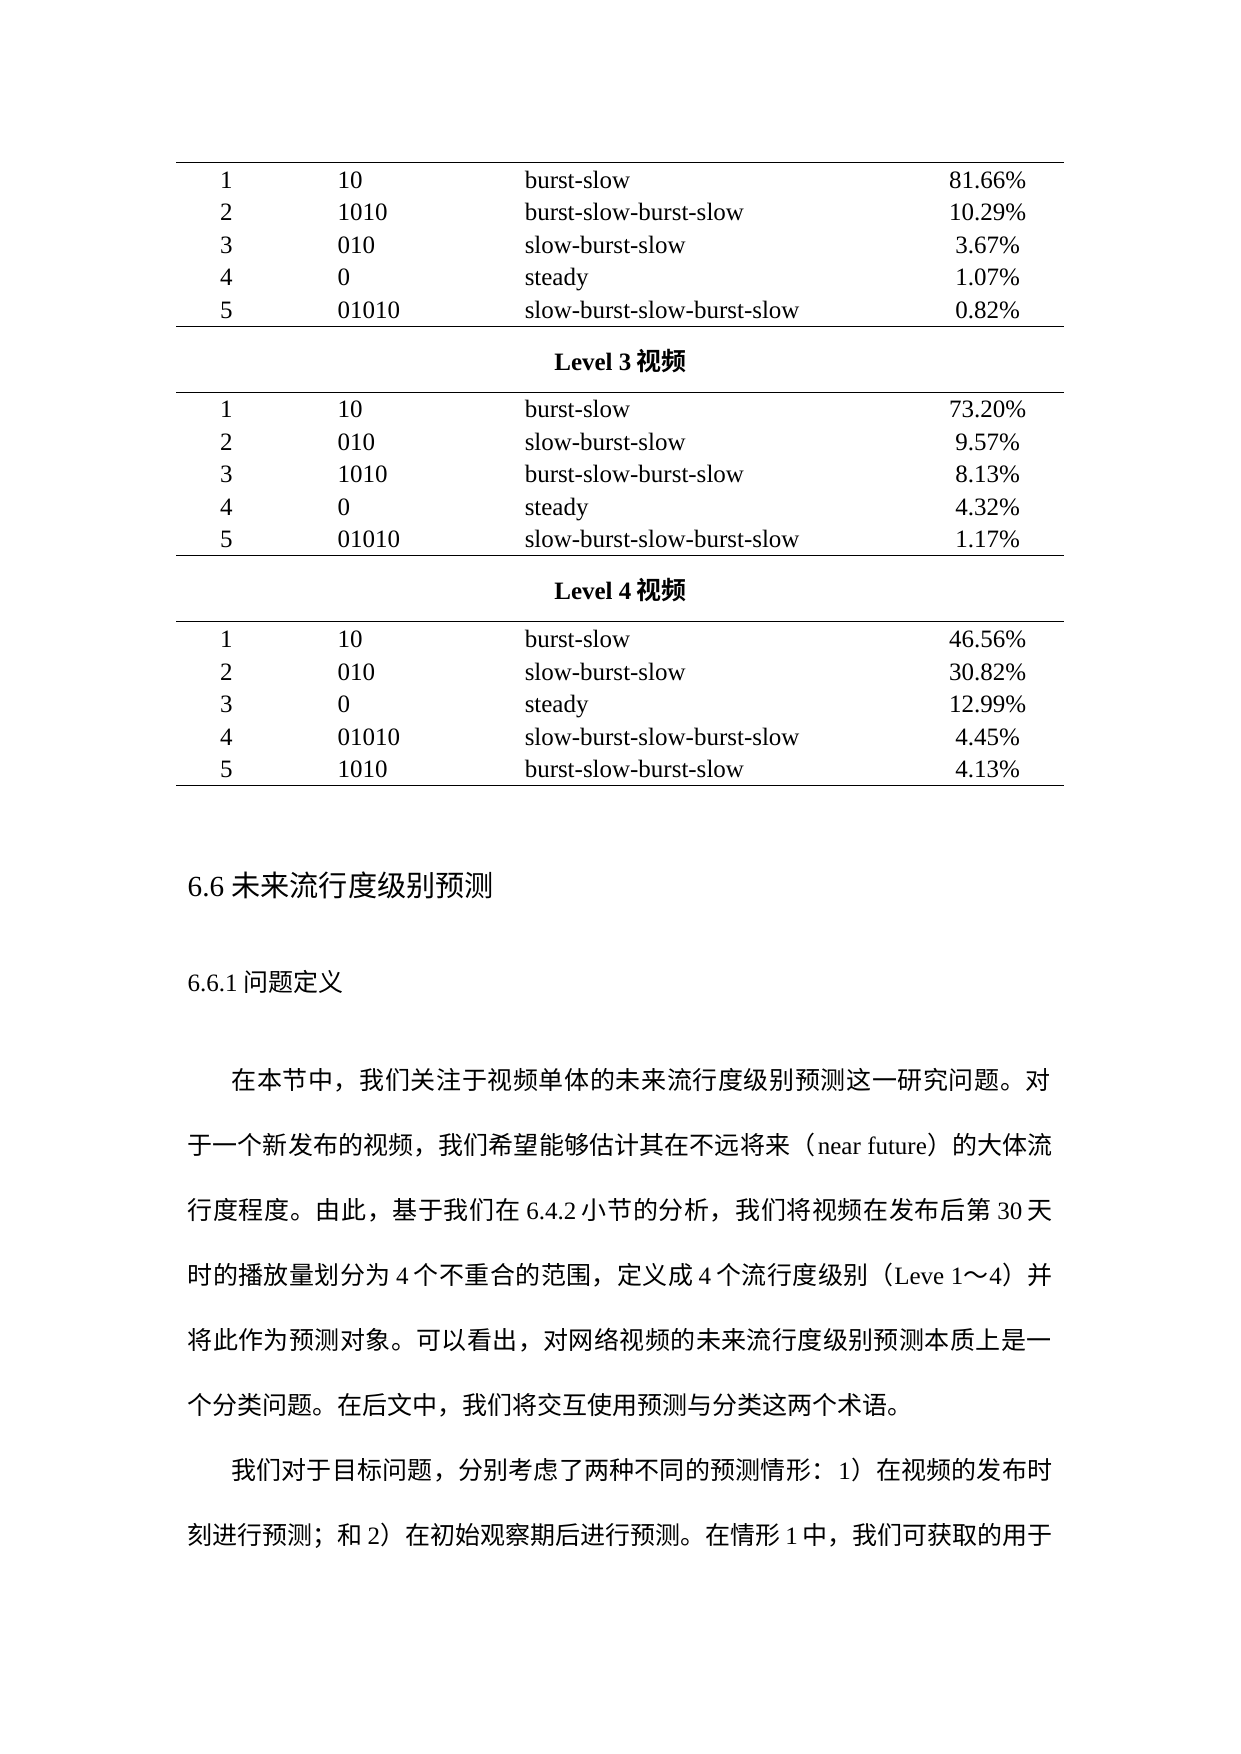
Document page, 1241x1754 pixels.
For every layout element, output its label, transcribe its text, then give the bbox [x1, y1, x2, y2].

table_cell 1010 [276, 752, 488, 785]
text 问题定义 [187, 948, 1053, 1013]
table_cell 1 [176, 163, 276, 196]
table_cell 5 [176, 293, 276, 326]
table_cell 3 [176, 228, 276, 261]
table_cell 0 [276, 490, 488, 523]
table_cell 81.66% [911, 163, 1064, 196]
table_cell slow-burst-slow [489, 655, 911, 687]
text 在本节中，我们关注于视频单体的未来流行度级别预测这一研究问题。对于一个新发布的视频，我们希望能够估计其在不远将来（near future）的大体流行度程度。由此，基于我们在6.4.2小节的分析，我们将视频在发布后第30天时的播放量划分为4个不重合的范围，定义成4个流行度级别（Leve 1～4）并将此作为预测对象。可以看出，对网络视频的未来流行度级别预测本质上是一个分类问题。在后文中，我们将交互使用预测与分类这两个术语。 [187, 1046, 1053, 1436]
table_cell Level 3视频 [176, 327, 1064, 392]
table_cell 12.99% [911, 687, 1064, 720]
table_cell 1010 [276, 458, 488, 490]
table_cell slow-burst-slow [489, 425, 911, 458]
table_cell 5 [176, 523, 276, 555]
table_cell 010 [276, 228, 488, 261]
table_cell 010 [276, 655, 488, 687]
table_cell 10.29% [911, 196, 1064, 228]
table_cell 2 [176, 655, 276, 687]
table_cell burst-slow [489, 393, 911, 425]
table_cell 3 [176, 458, 276, 490]
table_cell slow-burst-slow [489, 228, 911, 261]
table_cell 46.56% [911, 622, 1064, 655]
table_cell 1 [176, 622, 276, 655]
table_cell 1.07% [911, 261, 1064, 293]
table_cell 10 [276, 622, 488, 655]
table_cell 4 [176, 261, 276, 293]
table_cell 4.13% [911, 752, 1064, 785]
table_cell slow-burst-slow-burst-slow [489, 720, 911, 752]
table_cell 2 [176, 425, 276, 458]
table_cell steady [489, 490, 911, 523]
table_cell 3.67% [911, 228, 1064, 261]
table_cell 4.32% [911, 490, 1064, 523]
table_cell steady [489, 261, 911, 293]
table_cell 5 [176, 752, 276, 785]
table_cell steady [489, 687, 911, 720]
table_cell burst-slow-burst-slow [489, 752, 911, 785]
table_cell 01010 [276, 523, 488, 555]
table_cell 8.13% [911, 458, 1064, 490]
table_cell 010 [276, 425, 488, 458]
table_cell 4.45% [911, 720, 1064, 752]
table_cell 9.57% [911, 425, 1064, 458]
table_cell 73.20% [911, 393, 1064, 425]
table_cell burst-slow [489, 622, 911, 655]
table_cell 1.17% [911, 523, 1064, 555]
table_cell 30.82% [911, 655, 1064, 687]
table_cell 1010 [276, 196, 488, 228]
text 未来流行度级别预测 [187, 851, 1053, 916]
table_cell 4 [176, 490, 276, 523]
table_cell 2 [176, 196, 276, 228]
table_cell 0.82% [911, 293, 1064, 326]
table_cell 0 [276, 687, 488, 720]
table_cell 0 [276, 261, 488, 293]
table_cell 3 [176, 687, 276, 720]
table_cell Level 4视频 [176, 556, 1064, 621]
table_cell burst-slow-burst-slow [489, 196, 911, 228]
table_cell burst-slow-burst-slow [489, 458, 911, 490]
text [187, 1436, 1053, 1566]
table_cell 4 [176, 720, 276, 752]
table_cell 01010 [276, 720, 488, 752]
table_cell 1 [176, 393, 276, 425]
table_cell slow-burst-slow-burst-slow [489, 293, 911, 326]
table_cell slow-burst-slow-burst-slow [489, 523, 911, 555]
table_cell 10 [276, 393, 488, 425]
table_cell burst-slow [489, 163, 911, 196]
table_cell 10 [276, 163, 488, 196]
table_cell 01010 [276, 293, 488, 326]
